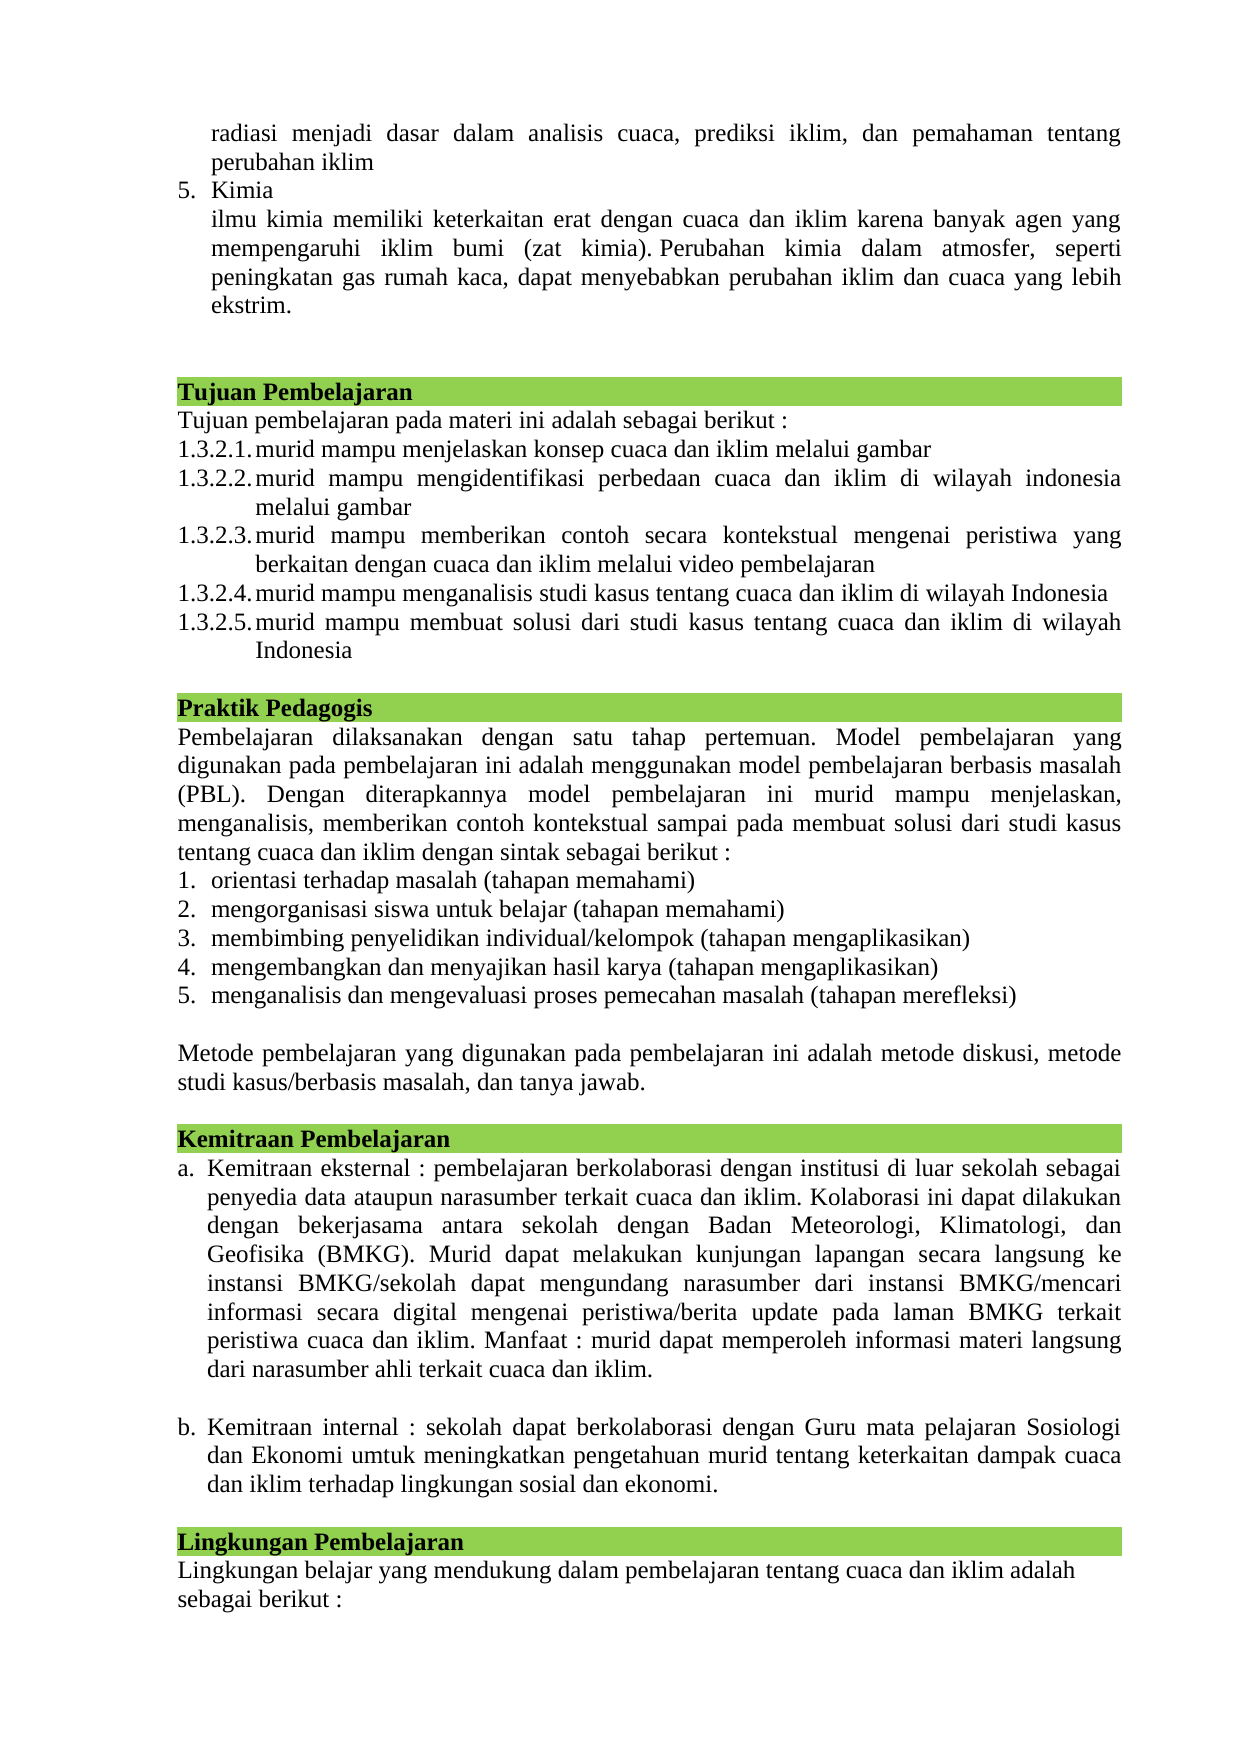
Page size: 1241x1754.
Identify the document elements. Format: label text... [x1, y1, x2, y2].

text Tujuan pembelajaran pada materi ini adalah sebagai berikut : [177, 406, 1122, 434]
list Kemitraan eksternal : pembelajaran berkolaborasi dengan institusi di luar sekolah sebagai penyedia data ataupun narasumber terkait cuaca dan iklim. Kolaborasi ini dapat dilakukan dengan bekerjasama antara sekolah dengan Badan Meteorologi, Klimatologi, dan Geofisika (BMKG). Murid dapat melakukan kunjungan lapangan secara langsung ke instansi BMKG/sekolah dapat mengundang narasumber dari instansi BMKG/mencari informasi secara digital mengenai peristiwa/berita update pada laman BMKG terkait peristiwa cuaca dan iklim. Manfaat : murid dapat memperoleh informasi materi langsung dari narasumber ahli terkait cuaca dan iklim. [177, 1153, 1122, 1383]
list menganalisis dan mengevaluasi proses pemecahan masalah (tahapan merefleksi) [177, 981, 1122, 1009]
list Kimia [177, 176, 1122, 204]
list mengembangkan dan menyajikan hasil karya (tahapan mengaplikasikan) [177, 952, 1122, 981]
list membimbing penyelidikan individual/kelompok (tahapan mengaplikasikan) [177, 923, 1122, 952]
text Pembelajaran dilaksanakan dengan satu tahap pertemuan. Model pembelajaran yang digunakan pada pembelajaran ini adalah menggunakan model pembelajaran berbasis masalah (PBL). Dengan diterapkannya model pembelajaran ini murid mampu menjelaskan, menganalisis, memberikan contoh kontekstual sampai pada membuat solusi dari studi kasus tentang cuaca dan iklim dengan sintak sebagai berikut : [177, 722, 1122, 866]
text Tujuan Pembelajaran [177, 377, 1122, 406]
text Praktik Pedagogis [177, 693, 1122, 722]
list murid mampu memberikan contoh secara kontekstual mengenai peristiwa yang berkaitan dengan cuaca dan iklim melalui video pembelajaran [177, 521, 1122, 578]
text ilmu kimia memiliki keterkaitan erat dengan cuaca dan iklim karena banyak agen yang mempengaruhi iklim bumi (zat kimia). Perubahan kimia dalam atmosfer, seperti peningkatan gas rumah kaca, dapat menyebabkan perubahan iklim dan cuaca yang lebih ekstrim. [211, 204, 1122, 319]
list orientasi terhadap masalah (tahapan memahami) [177, 866, 1122, 894]
text Lingkungan Pembelajaran [177, 1527, 1122, 1556]
list murid mampu mengidentifikasi perbedaan cuaca dan iklim di wilayah indonesia melalui gambar [177, 463, 1122, 521]
text Kemitraan Pembelajaran [177, 1124, 1122, 1153]
list murid mampu menganalisis studi kasus tentang cuaca dan iklim di wilayah Indonesia [177, 578, 1122, 607]
text Lingkungan belajar yang mendukung dalam pembelajaran tentang cuaca dan iklim adalah sebagai berikut : [177, 1556, 1122, 1613]
list mengorganisasi siswa untuk belajar (tahapan memahami) [177, 894, 1122, 923]
list Kemitraan internal : sekolah dapat berkolaborasi dengan Guru mata pelajaran Sosiologi dan Ekonomi umtuk meningkatkan pengetahuan murid tentang keterkaitan dampak cuaca dan iklim terhadap lingkungan sosial dan ekonomi. [177, 1412, 1122, 1498]
list murid mampu membuat solusi dari studi kasus tentang cuaca dan iklim di wilayah Indonesia [177, 607, 1122, 664]
list murid mampu menjelaskan konsep cuaca dan iklim melalui gambar [177, 434, 1122, 463]
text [211, 118, 1122, 176]
text Metode pembelajaran yang digunakan pada pembelajaran ini adalah metode diskusi, metode studi kasus/berbasis masalah, dan tanya jawab. [177, 1038, 1122, 1096]
